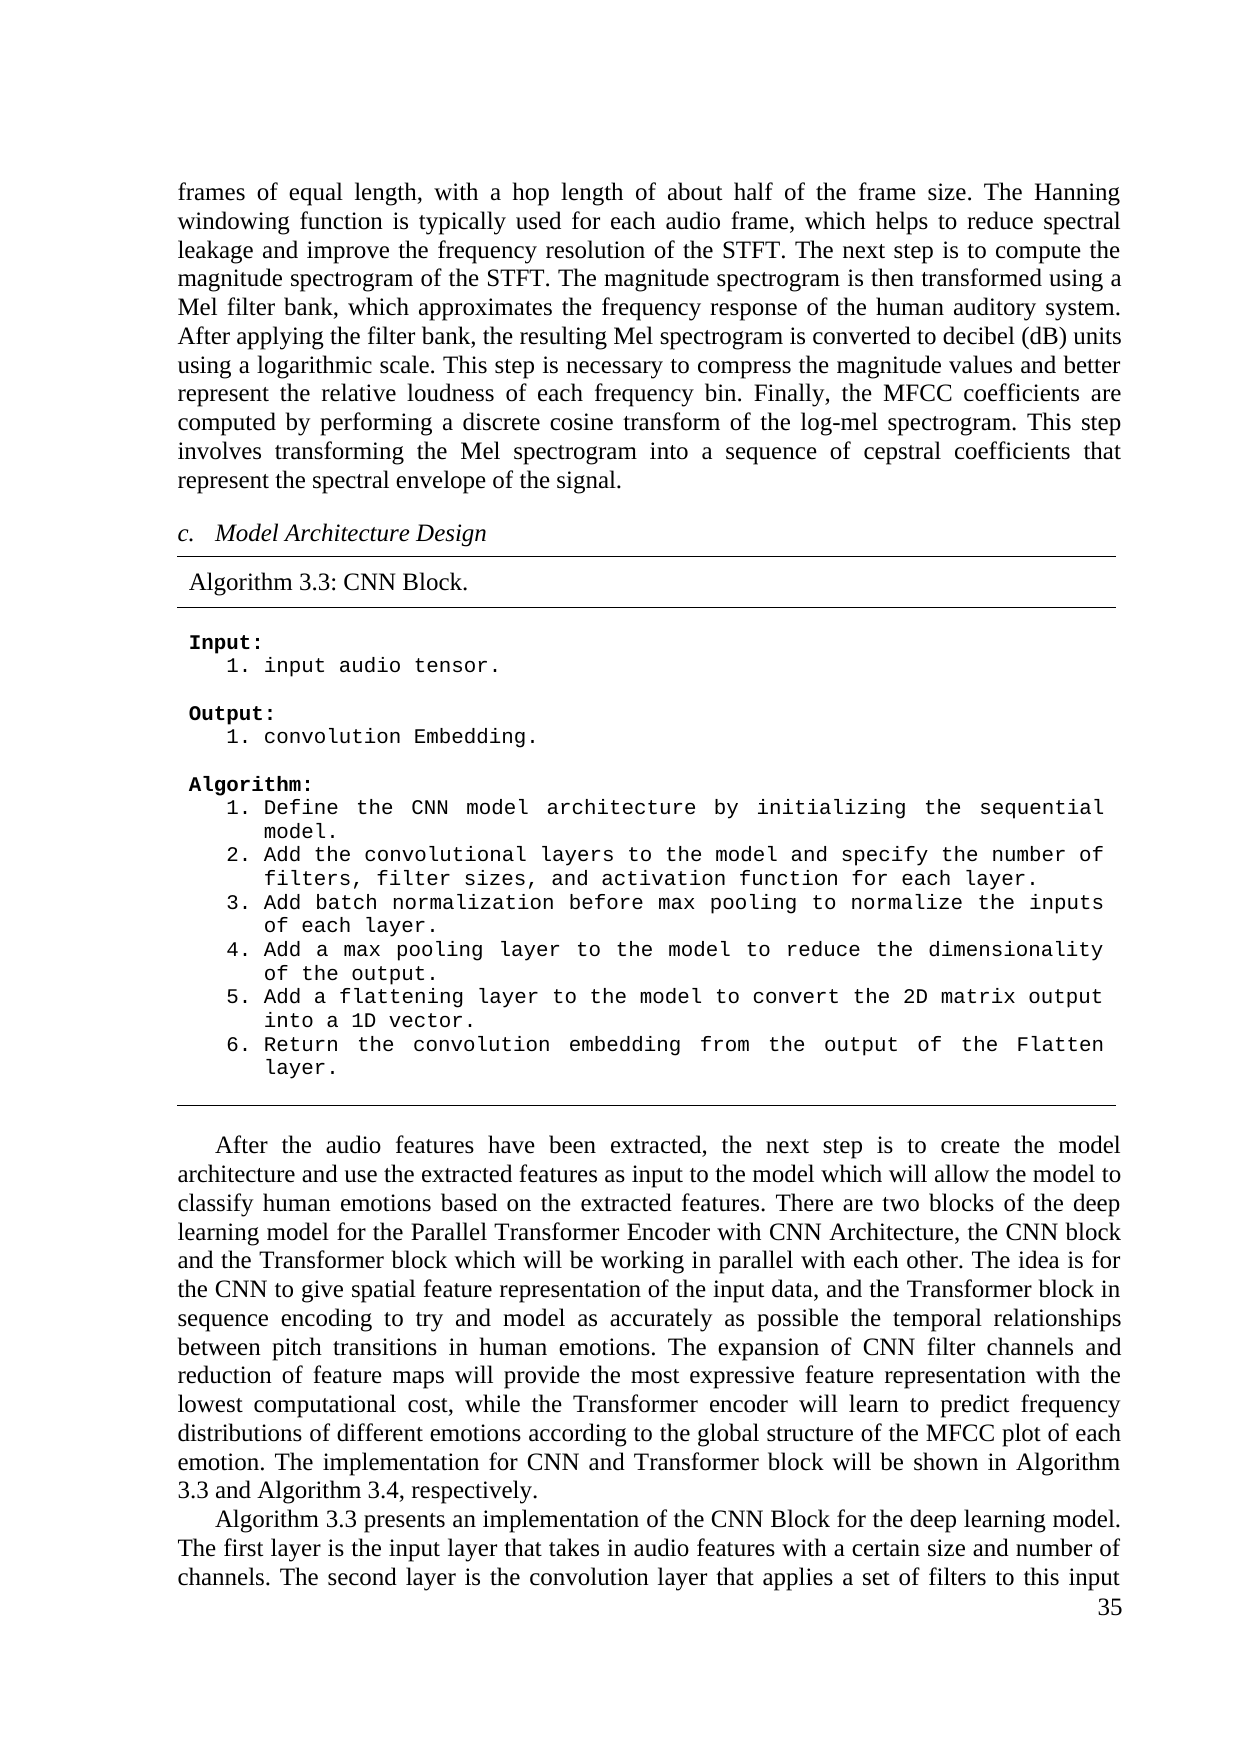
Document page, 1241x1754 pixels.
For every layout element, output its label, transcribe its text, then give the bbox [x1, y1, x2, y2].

table_cell Input: input audio tensor. Output: convolution Embedding. Algorithm: Define the CNN model architecture by initializing the sequential model. Add the convolutional layers to the model and specify the number of filters, filter sizes, and activation function for each layer. Add batch normalization before max pooling to normalize the inputs of each layer. Add a max pooling layer to the model to reduce the dimensionality of the output. Add a flattening layer to the model to convert the 2D matrix output into a 1D vector. Return the convolution embedding from the output of the Flatten layer. [177, 608, 1116, 1104]
list Model Architecture Design [177, 518, 1122, 547]
table_header Algorithm 3.3: CNN Block. [177, 557, 1116, 607]
text After the audio features have been extracted, the next step is to create the model architecture and use the extracted features as input to the model which will allow the model to classify human emotions based on the extracted features. There are two blocks of the deep learning model for the Parallel Transformer Encoder with CNN Architecture, the CNN block and the Transformer block which will be working in parallel with each other. The idea is for the CNN to give spatial feature representation of the input data, and the Transformer block in sequence encoding to try and model as accurately as possible the temporal relationships between pitch transitions in human emotions. The expansion of CNN filter channels and reduction of feature maps will provide the most expressive feature representation with the lowest computational cost, while the Transformer encoder will learn to predict frequency distributions of different emotions according to the global structure of the MFCC plot of each emotion. The implementation for CNN and Transformer block will be shown in Algorithm 3.3 and Algorithm 3.4, respectively. [177, 1131, 1122, 1504]
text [177, 177, 1122, 493]
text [177, 1504, 1122, 1591]
